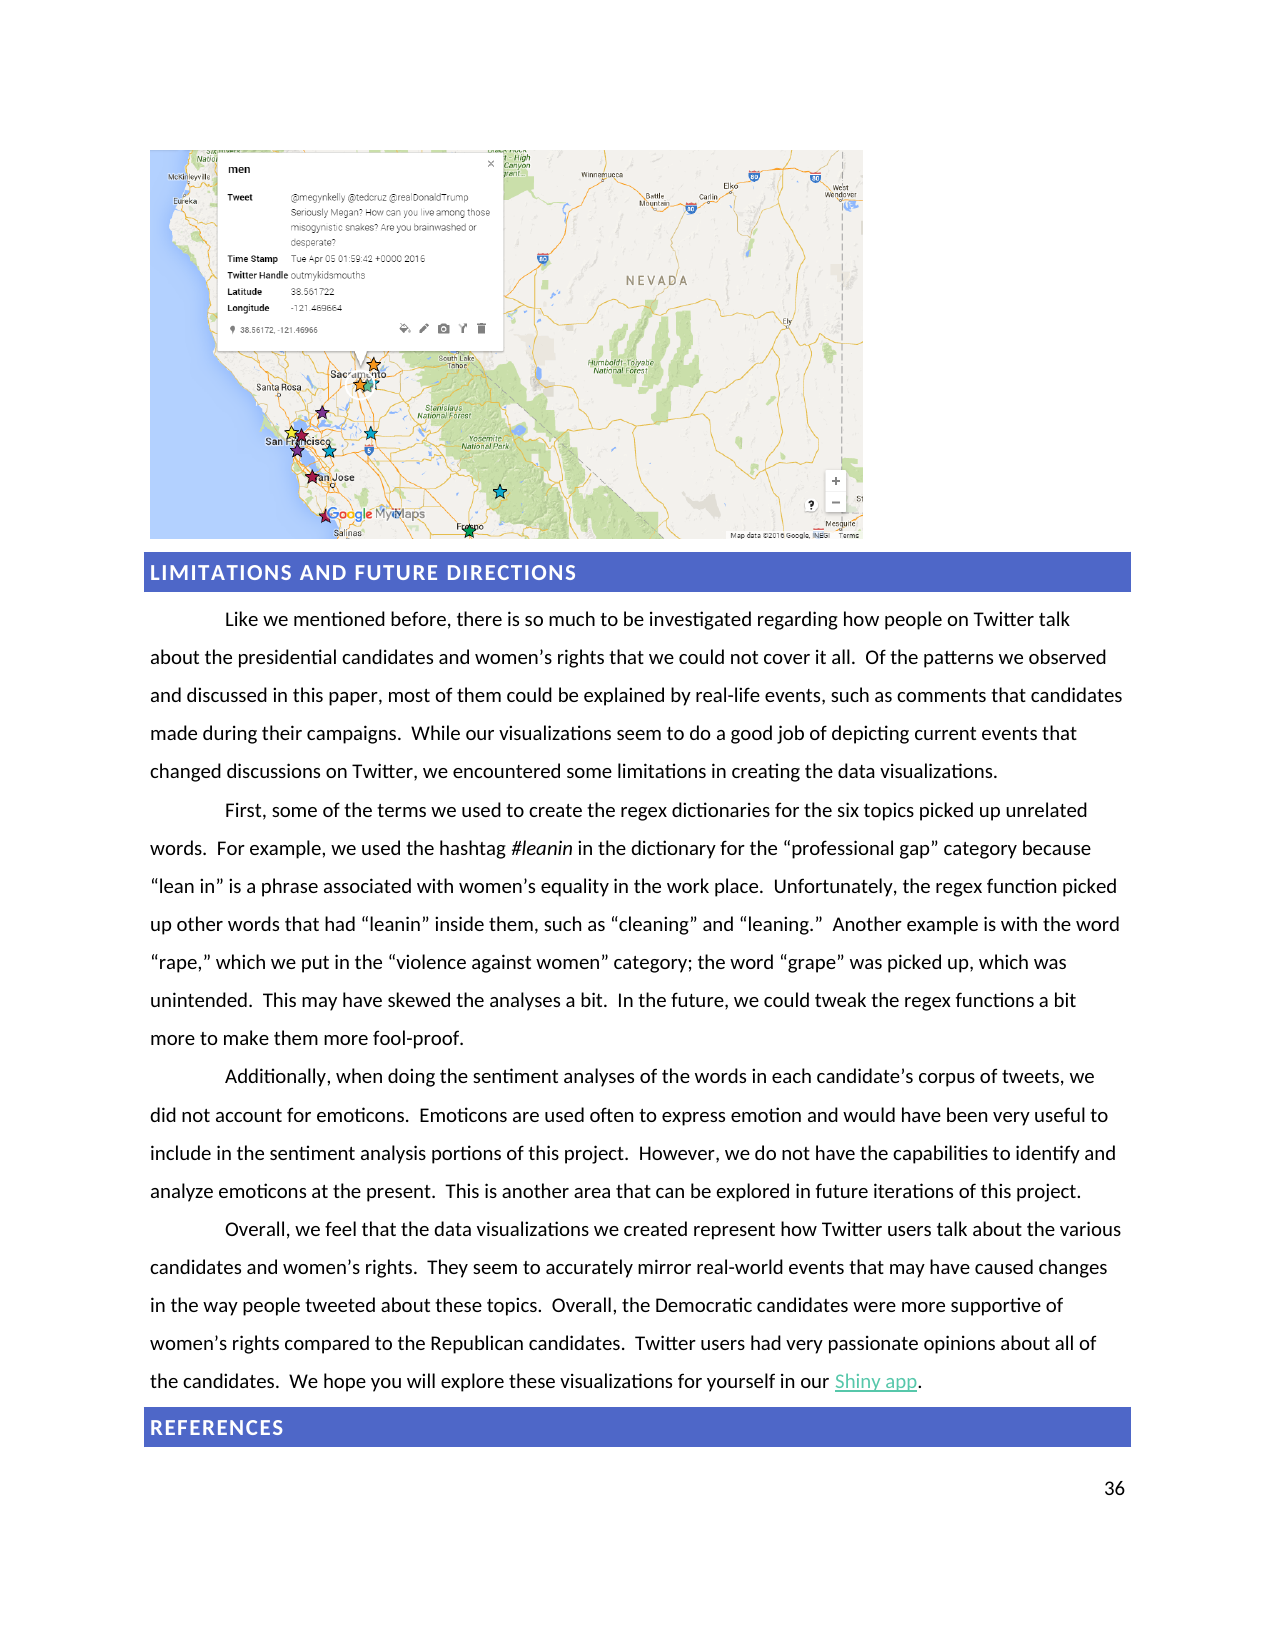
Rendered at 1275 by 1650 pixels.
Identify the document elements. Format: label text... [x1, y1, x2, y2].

text Additionally, when doing the sentiment analyses of the words in each candidate’s corpus of tweets, we did not account for emoticons. Emoticons are used often to express emotion and would have been very useful to include in the sentiment analysis portions of this project. However, we do not have the capabilities to identify and analyze emoticons at the present. This is another area that can be explored in future iterations of this project. [150, 1064, 1125, 1203]
text First, some of the terms we used to create the regex dictionaries for the six topics picked up unrelated words. For example, we used the hashtag #leanin in the dictionary for the “professional gap” category because “lean in” is a phrase associated with women’s equality in the work place. Unfortunately, the regex function picked up other words that had “leanin” inside them, such as “cleaning” and “leaning.” Another example is with the word “rape,” which we put in the “violence against women” category; the word “grape” was picked up, which was unintended. This may have skewed the analyses a bit. In the future, we could tweak the regex functions a bit more to make them more fool-proof. [150, 797, 1125, 1051]
text Like we mentioned before, there is so much to be investigated regarding how people on Twitter talk about the presidential candidates and women’s rights that we could not cover it all. Of the patterns we observed and discussed in this paper, most of them could be explained by real-life events, such as comments that candidates made during their campaigns. While our visualizations seem to do a good job of depicting current events that changed discussions on Twitter, we encountered some limitations in creating the data visualizations. [150, 606, 1125, 784]
subtitle Limitations and Future Directions [150, 558, 1125, 586]
subtitle References [150, 1413, 1125, 1441]
text Overall, we feel that the data visualizations we created represent how Twitter users talk about the various candidates and women’s rights. They seem to accurately mirror real-world events that may have caused changes in the way people tweeted about these topics. Overall, the Democratic candidates were more supportive of women’s rights compared to the Republican candidates. Twitter users had very passionate opinions about all of the candidates. We hope you will explore these visualizations for yourself in our Shiny app. [150, 1216, 1125, 1394]
picture [150, 150, 863, 539]
